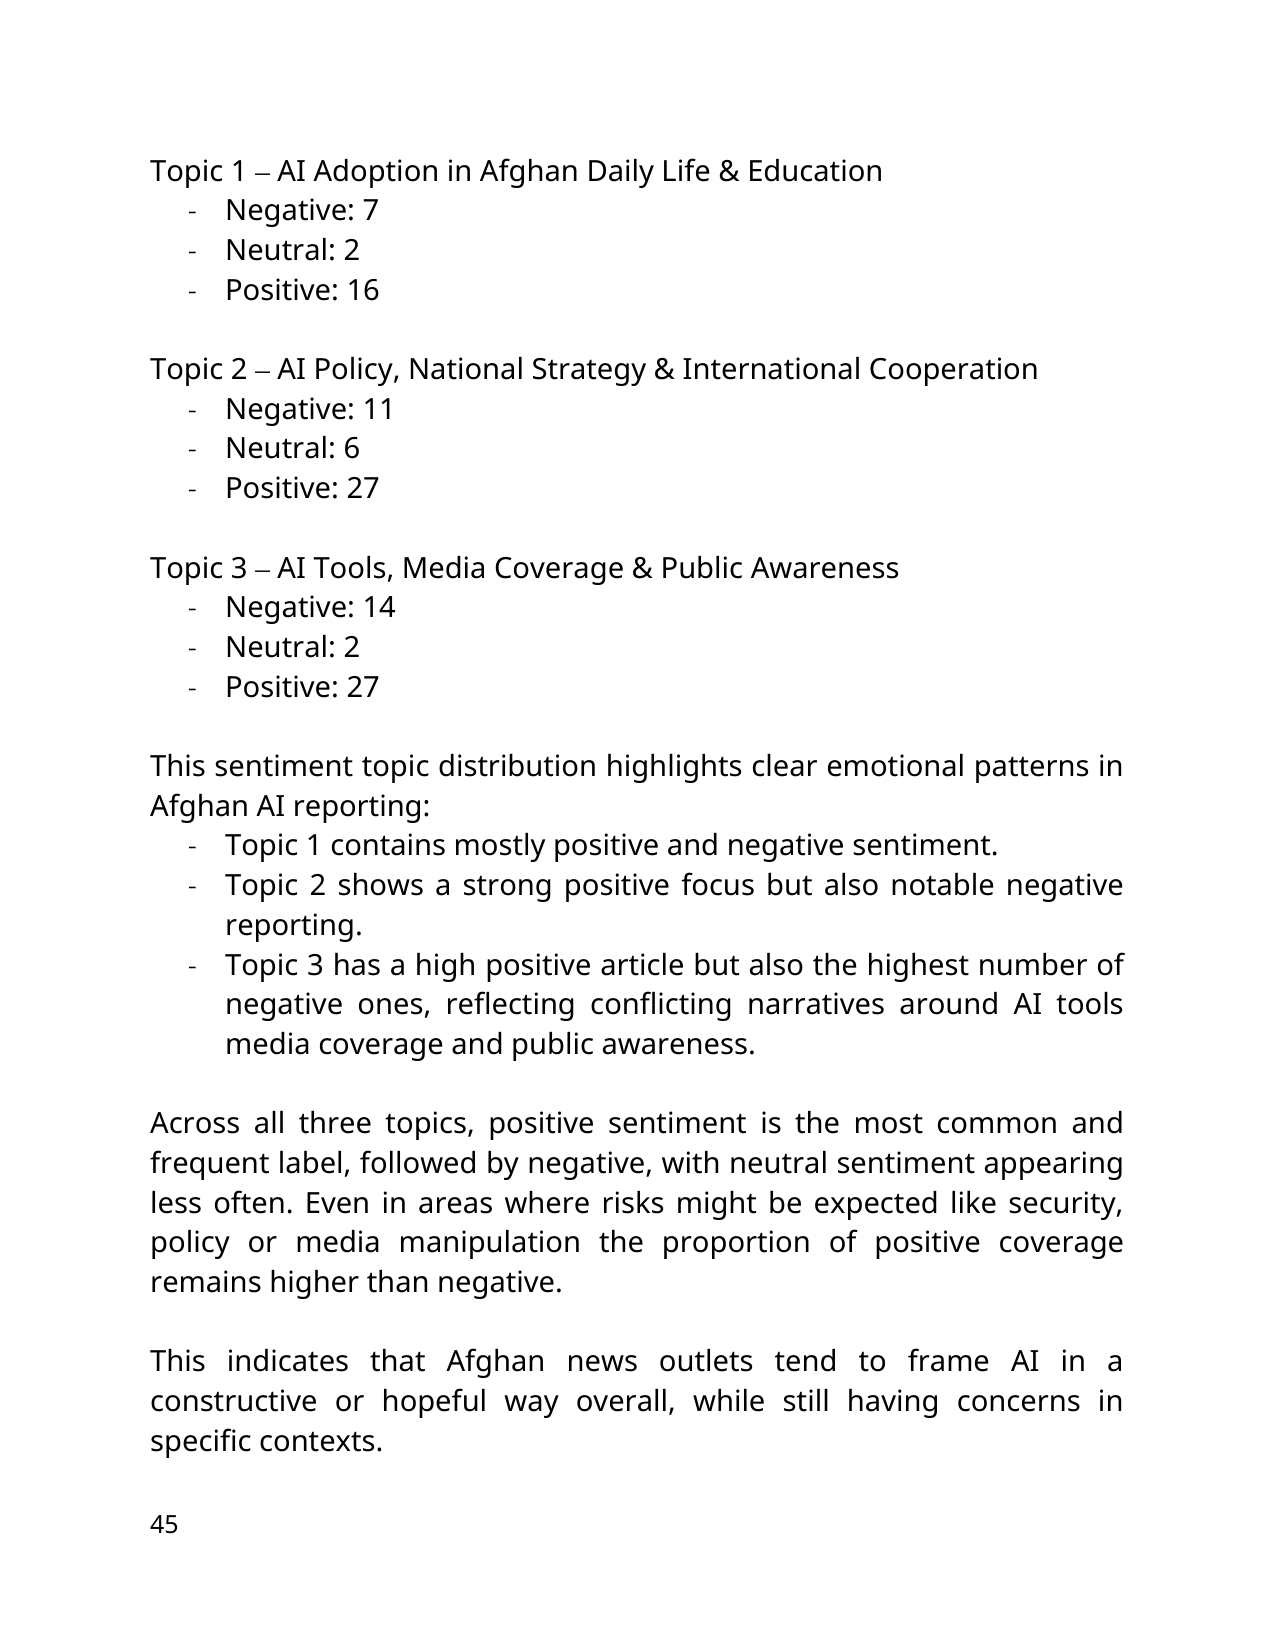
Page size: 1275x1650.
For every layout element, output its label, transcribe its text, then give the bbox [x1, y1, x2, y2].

text Topic 1 – AI Adoption in Afghan Daily Life & Education [150, 150, 1125, 190]
list Positive: 27 [187, 467, 1125, 507]
list Positive: 16 [187, 269, 1125, 309]
list Topic 1 contains mostly positive and negative sentiment. [187, 825, 1125, 864]
text Topic 2 – AI Policy, National Strategy & International Cooperation [150, 348, 1125, 388]
list Neutral: 2 [187, 626, 1125, 666]
text This indicates that Afghan news outlets tend to frame AI in a constructive or hopeful way overall, while still having concerns in specific contexts. [150, 1341, 1125, 1460]
list Neutral: 2 [187, 229, 1125, 269]
list Neutral: 6 [187, 428, 1125, 467]
list Topic 2 shows a strong positive focus but also notable negative reporting. [187, 864, 1125, 944]
list Negative: 14 [187, 587, 1125, 626]
list Topic 3 has a high positive article but also the highest number of negative ones, reflecting conflicting narratives around AI tools media coverage and public awareness. [187, 944, 1125, 1063]
text Across all three topics, positive sentiment is the most common and frequent label, followed by negative, with neutral sentiment appearing less often. Even in areas where risks might be expected like security, policy or media manipulation the proportion of positive coverage remains higher than negative. [150, 1102, 1125, 1301]
list Negative: 7 [187, 190, 1125, 229]
list Positive: 27 [187, 666, 1125, 706]
list Negative: 11 [187, 388, 1125, 428]
text Topic 3 – AI Tools, Media Coverage & Public Awareness [150, 547, 1125, 587]
text This sentiment topic distribution highlights clear emotional patterns in Afghan AI reporting: [150, 745, 1125, 825]
